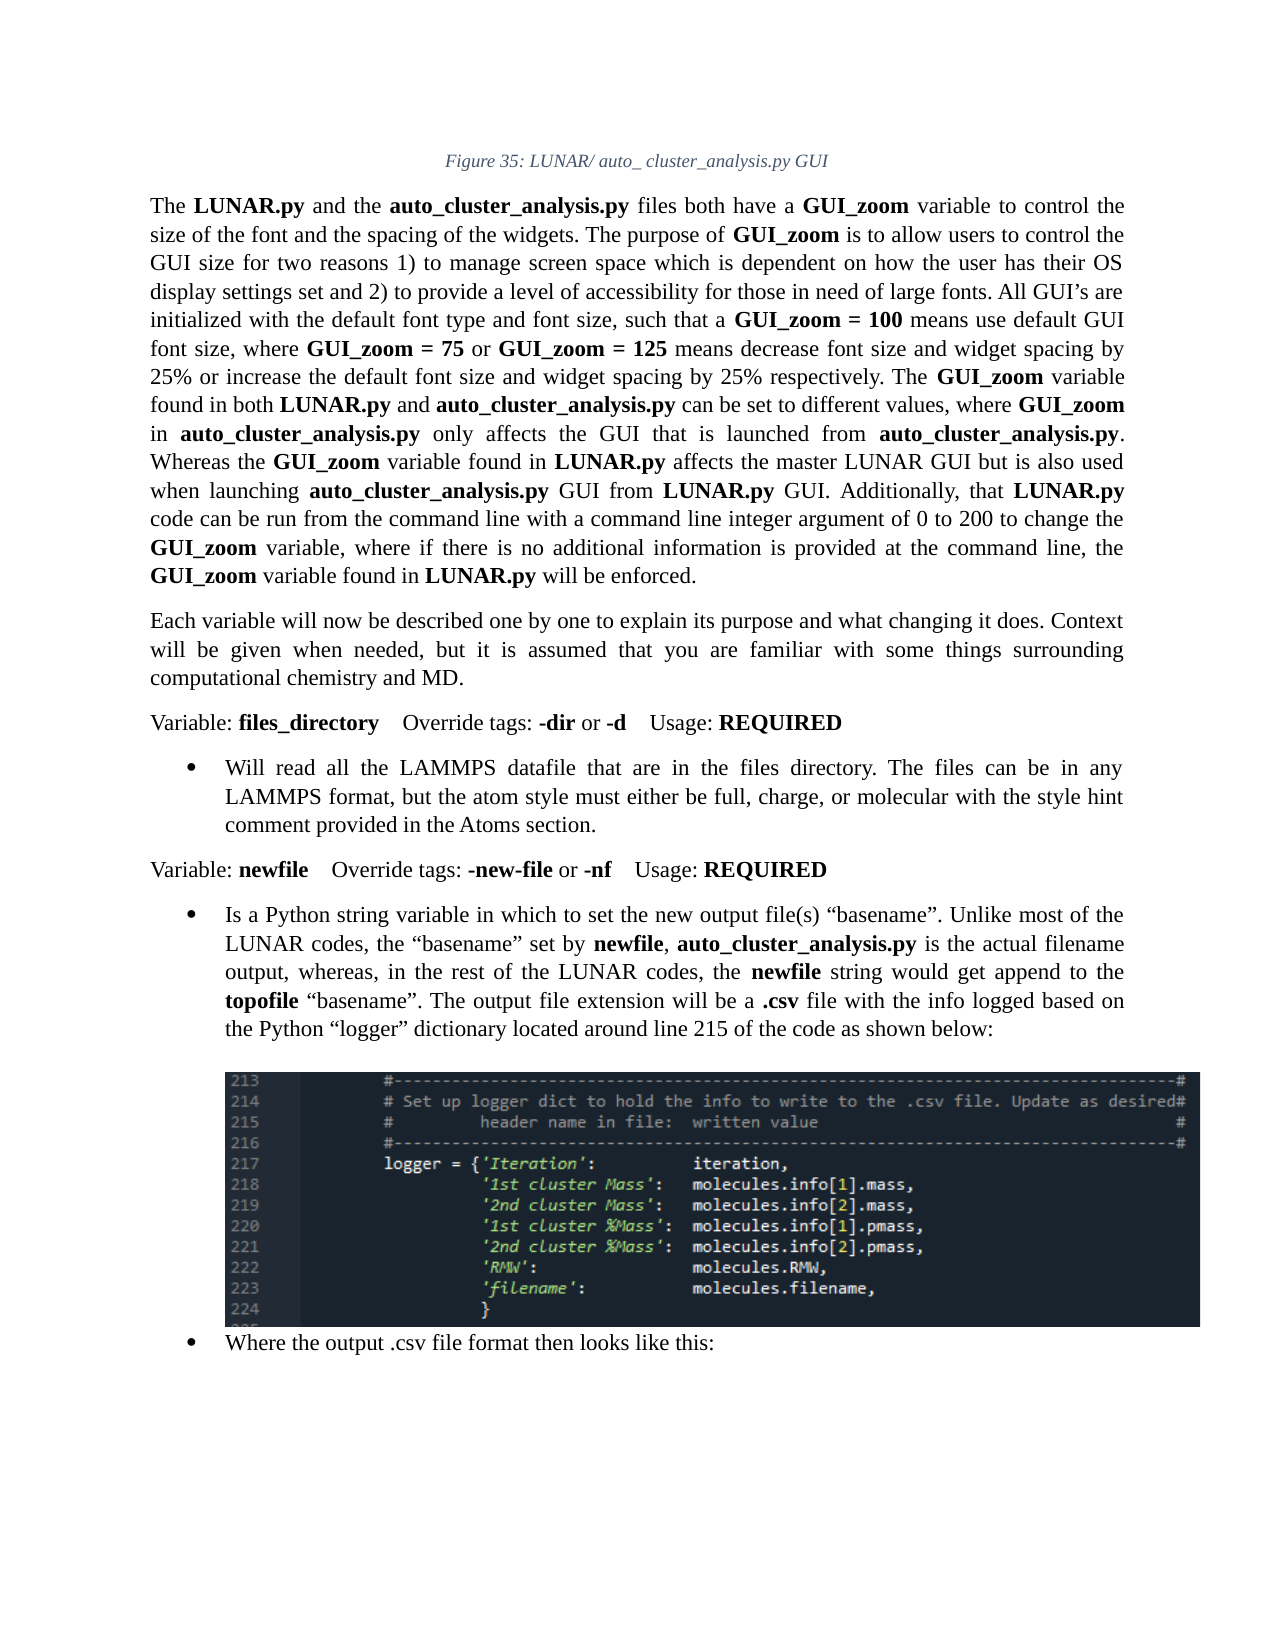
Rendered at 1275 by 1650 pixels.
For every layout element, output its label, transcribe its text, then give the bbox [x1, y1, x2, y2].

picture [225, 1072, 1200, 1327]
list Where the output .csv file format then looks like this: [187, 1329, 1125, 1356]
list Is a Python string variable in which to set the new output file(s) “basename”. Unlike most of the LUNAR codes, the “basename” set by newfile, auto_cluster_analysis.py is the actual filename output, whereas, in the rest of the LUNAR codes, the newfile string would get append to the topofile “basename”. The output file extension will be a .csv file with the info logged based on the Python “logger” dictionary located around line 215 of the code as shown below: [187, 901, 1125, 1041]
text Variable: files_directory Override tags: -dir or -d Usage: REQUIRED [150, 709, 1125, 736]
text Each variable will now be described one by one to explain its purpose and what changing it does. Context will be given when needed, but it is assumed that you are familiar with some things surrounding computational chemistry and MD. [150, 607, 1125, 690]
text The LUNAR.py and the auto_cluster_analysis.py files both have a GUI_zoom variable to control the size of the font and the spacing of the widgets. The purpose of GUI_zoom is to allow users to control the GUI size for two reasons 1) to manage screen space which is dependent on how the user has their OS display settings set and 2) to provide a level of accessibility for those in need of large fonts. All GUI’s are initialized with the default font type and font size, such that a GUI_zoom = 100 means use default GUI font size, where GUI_zoom = 75 or GUI_zoom = 125 means decrease font size and widget spacing by 25% or increase the default font size and widget spacing by 25% respectively. The GUI_zoom variable found in both LUNAR.py and auto_cluster_analysis.py can be set to different values, where GUI_zoom in auto_cluster_analysis.py only affects the GUI that is launched from auto_cluster_analysis.py. Whereas the GUI_zoom variable found in LUNAR.py affects the master LUNAR GUI but is also used when launching auto_cluster_analysis.py GUI from LUNAR.py GUI. Additionally, that LUNAR.py code can be run from the command line with a command line integer argument of 0 to 200 to change the GUI_zoom variable, where if there is no additional information is provided at the command line, the GUI_zoom variable found in LUNAR.py will be enforced. [150, 192, 1125, 588]
text Figure 35: LUNAR/ auto_ cluster_analysis.py GUI [150, 150, 1125, 172]
text Variable: newfile Override tags: -new-file or -nf Usage: REQUIRED [150, 856, 1125, 883]
list Will read all the LAMMPS datafile that are in the files directory. The files can be in any LAMMPS format, but the atom style must either be full, charge, or molecular with the style hint comment provided in the Atoms section. [187, 754, 1125, 837]
